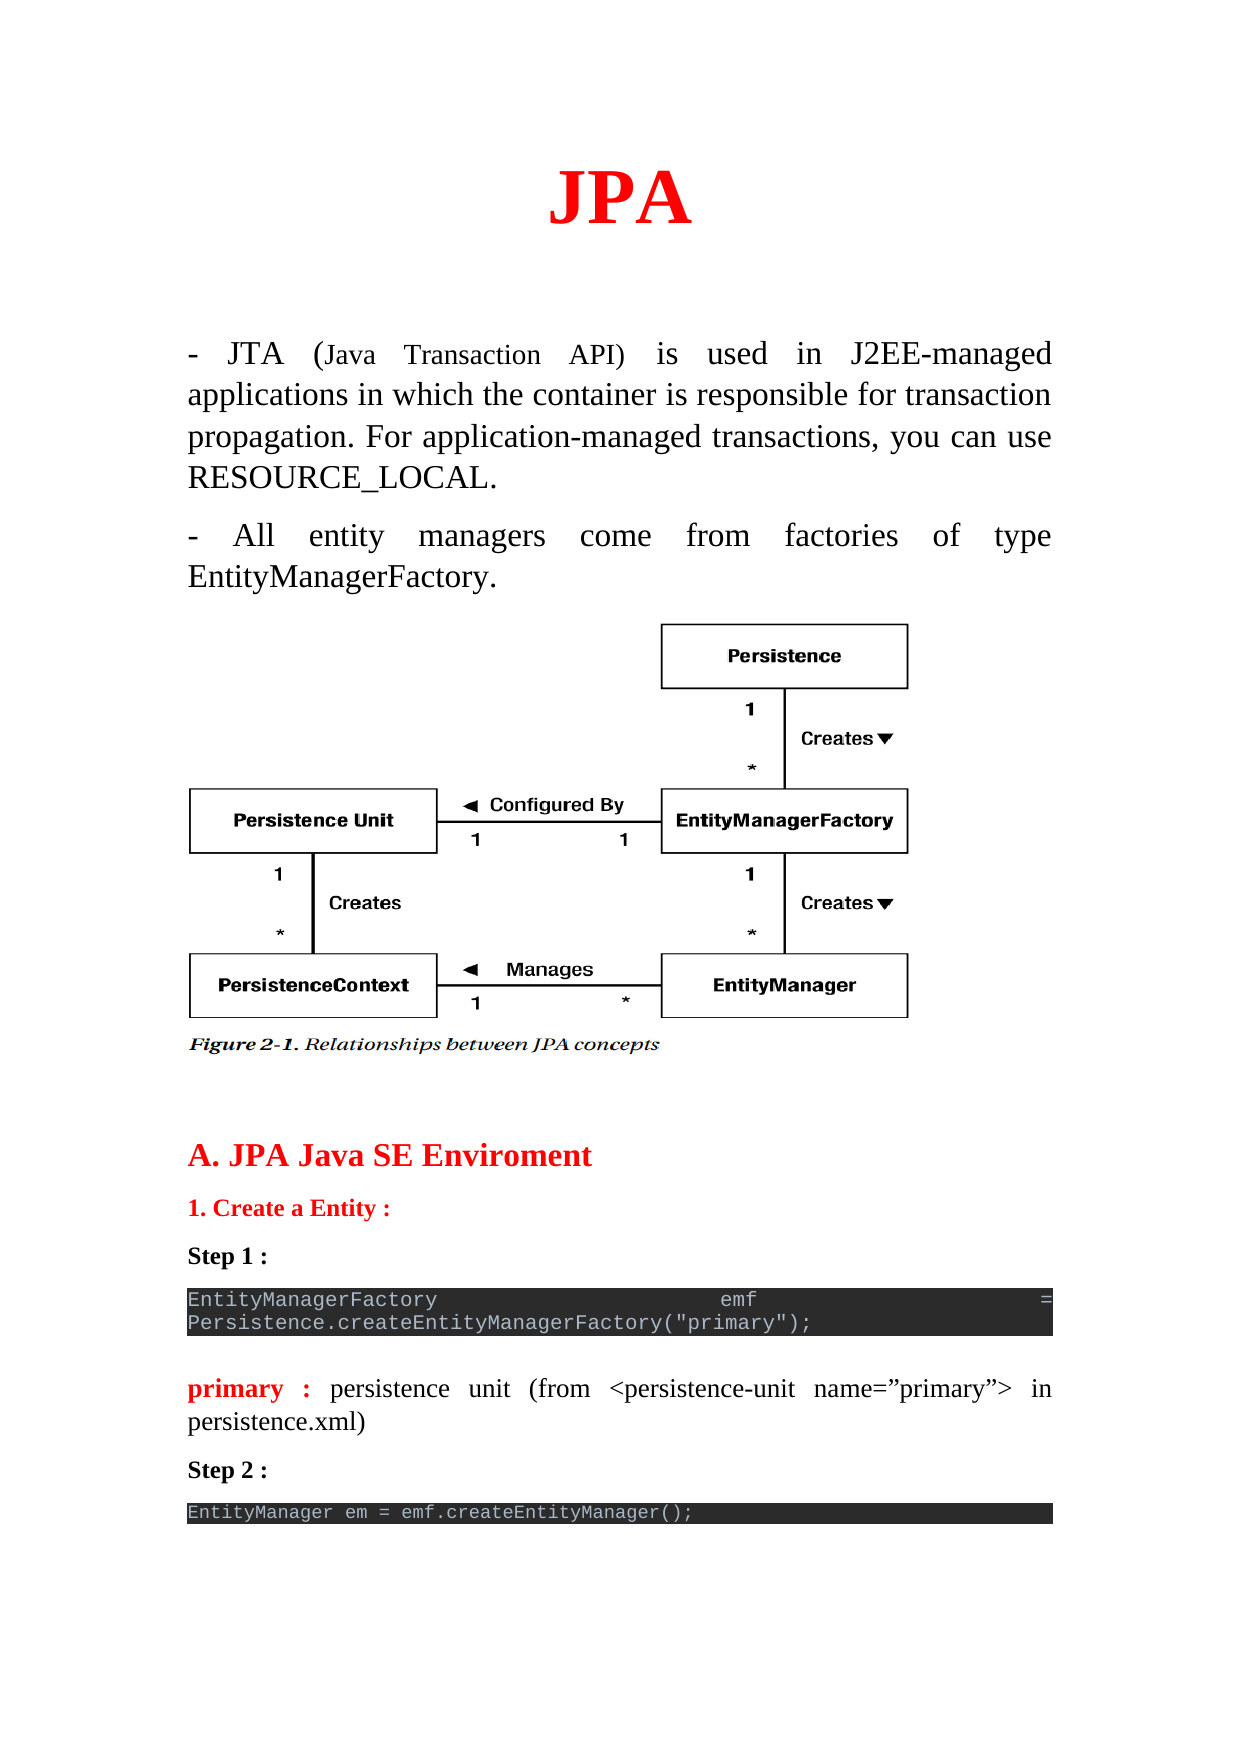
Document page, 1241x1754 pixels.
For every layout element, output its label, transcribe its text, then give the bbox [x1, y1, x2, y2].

text A. JPA Java SE Enviroment [187, 1135, 1053, 1173]
text primary : persistence unit (from <persistence-unit name=”primary”> in persistence.xml) [187, 1336, 1053, 1436]
text Step 1 : [187, 1241, 1053, 1269]
text - JTA (Java Transaction API) is used in J2EE-managed applications in which the container is responsible for transaction propagation. For application-managed transactions, you can use RESOURCE_LOCAL. [187, 333, 1053, 496]
picture [187, 614, 955, 1059]
text JPA [187, 150, 1053, 241]
text EntityManager em = emf.createEntityManager(); [187, 1503, 1053, 1524]
text Step 2 : [187, 1456, 1053, 1484]
text EntityManagerFactory emf = Persistence.createEntityManagerFactory("primary"); [187, 1288, 1053, 1336]
text - All entity managers come from factories of type EntityManagerFactory. [187, 515, 1053, 595]
text 1. Create a Entity : [187, 1193, 1053, 1222]
